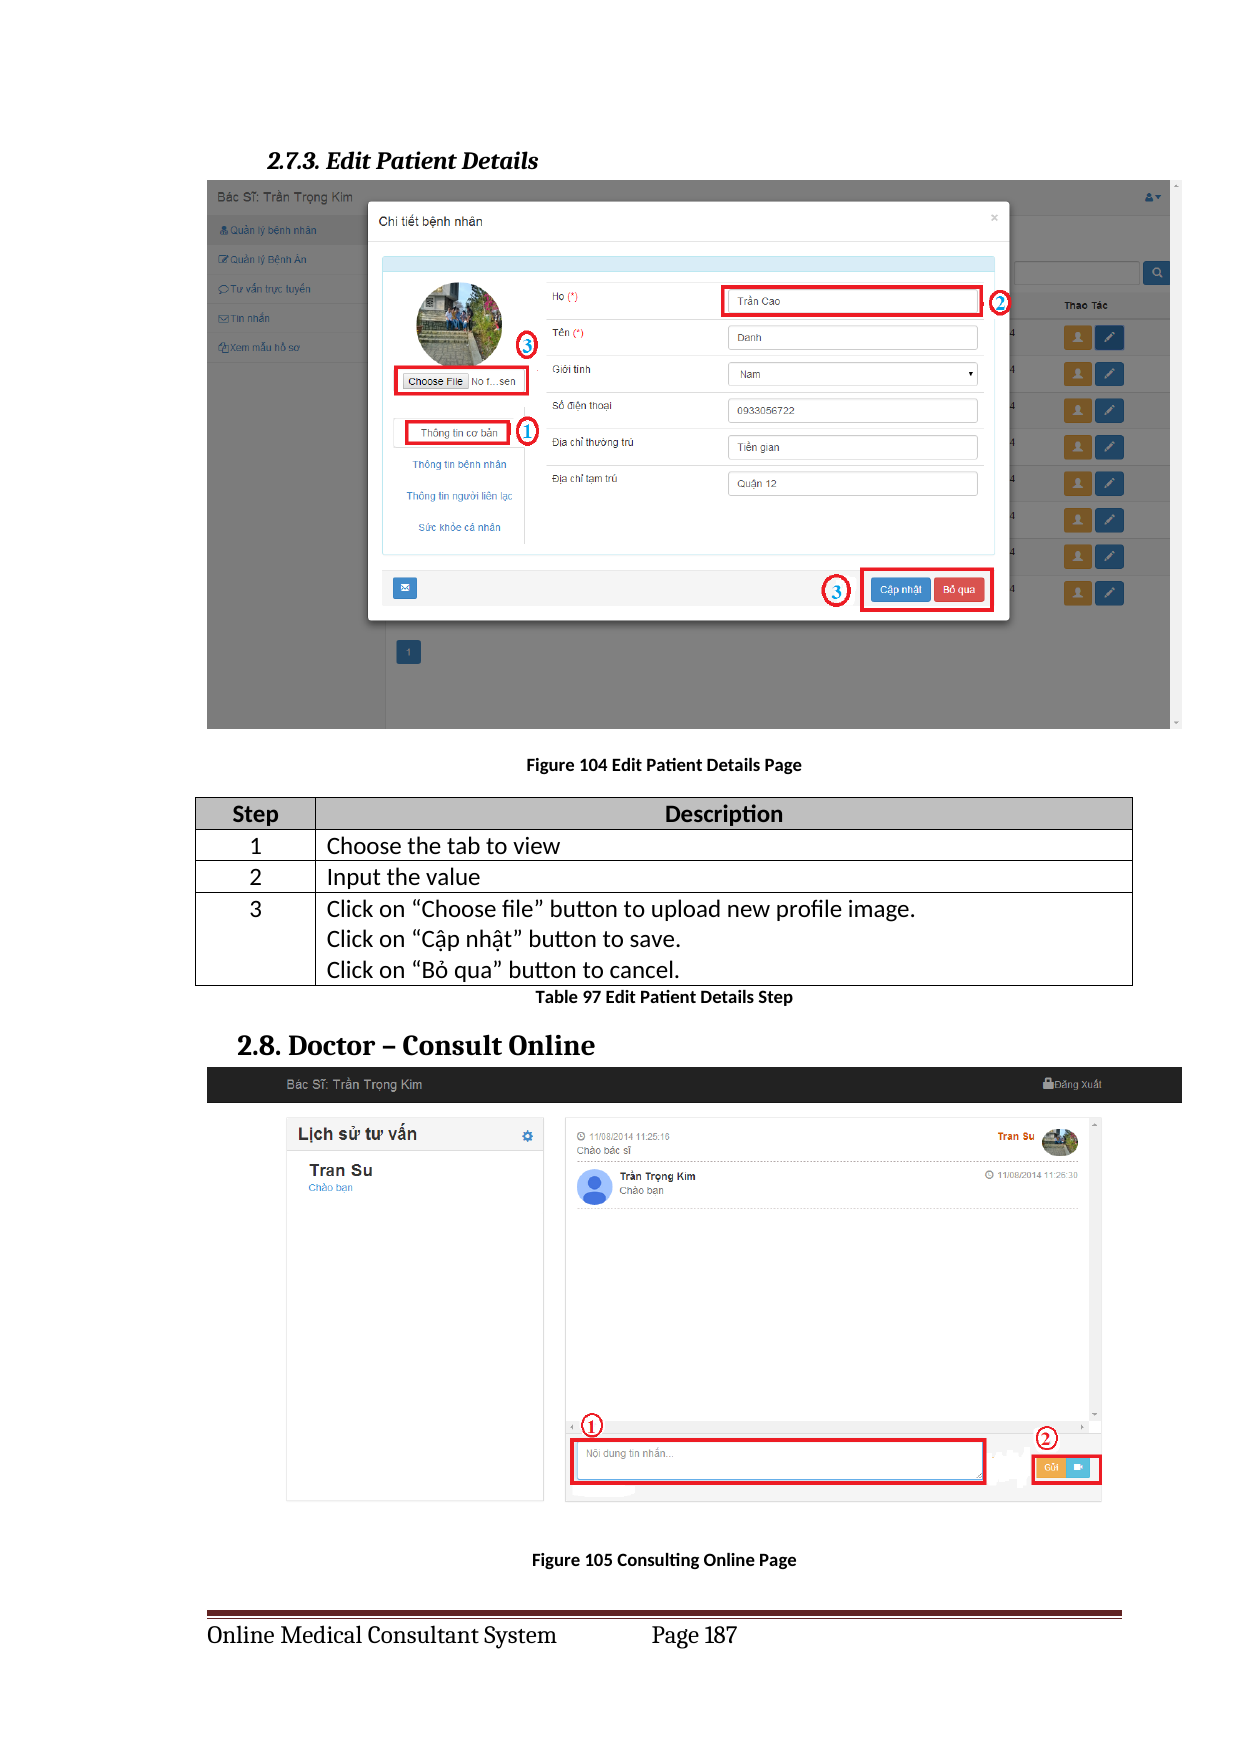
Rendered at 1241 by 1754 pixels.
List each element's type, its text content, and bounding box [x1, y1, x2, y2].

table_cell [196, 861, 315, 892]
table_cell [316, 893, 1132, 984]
picture [207, 180, 1182, 729]
subtitle Doctor – Consult Online [237, 1029, 1122, 1063]
subtitle Edit Patient Details [267, 147, 1122, 176]
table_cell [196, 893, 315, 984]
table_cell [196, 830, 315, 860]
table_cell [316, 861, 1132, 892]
picture [207, 1067, 1182, 1523]
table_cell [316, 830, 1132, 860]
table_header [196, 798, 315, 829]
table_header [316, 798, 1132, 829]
